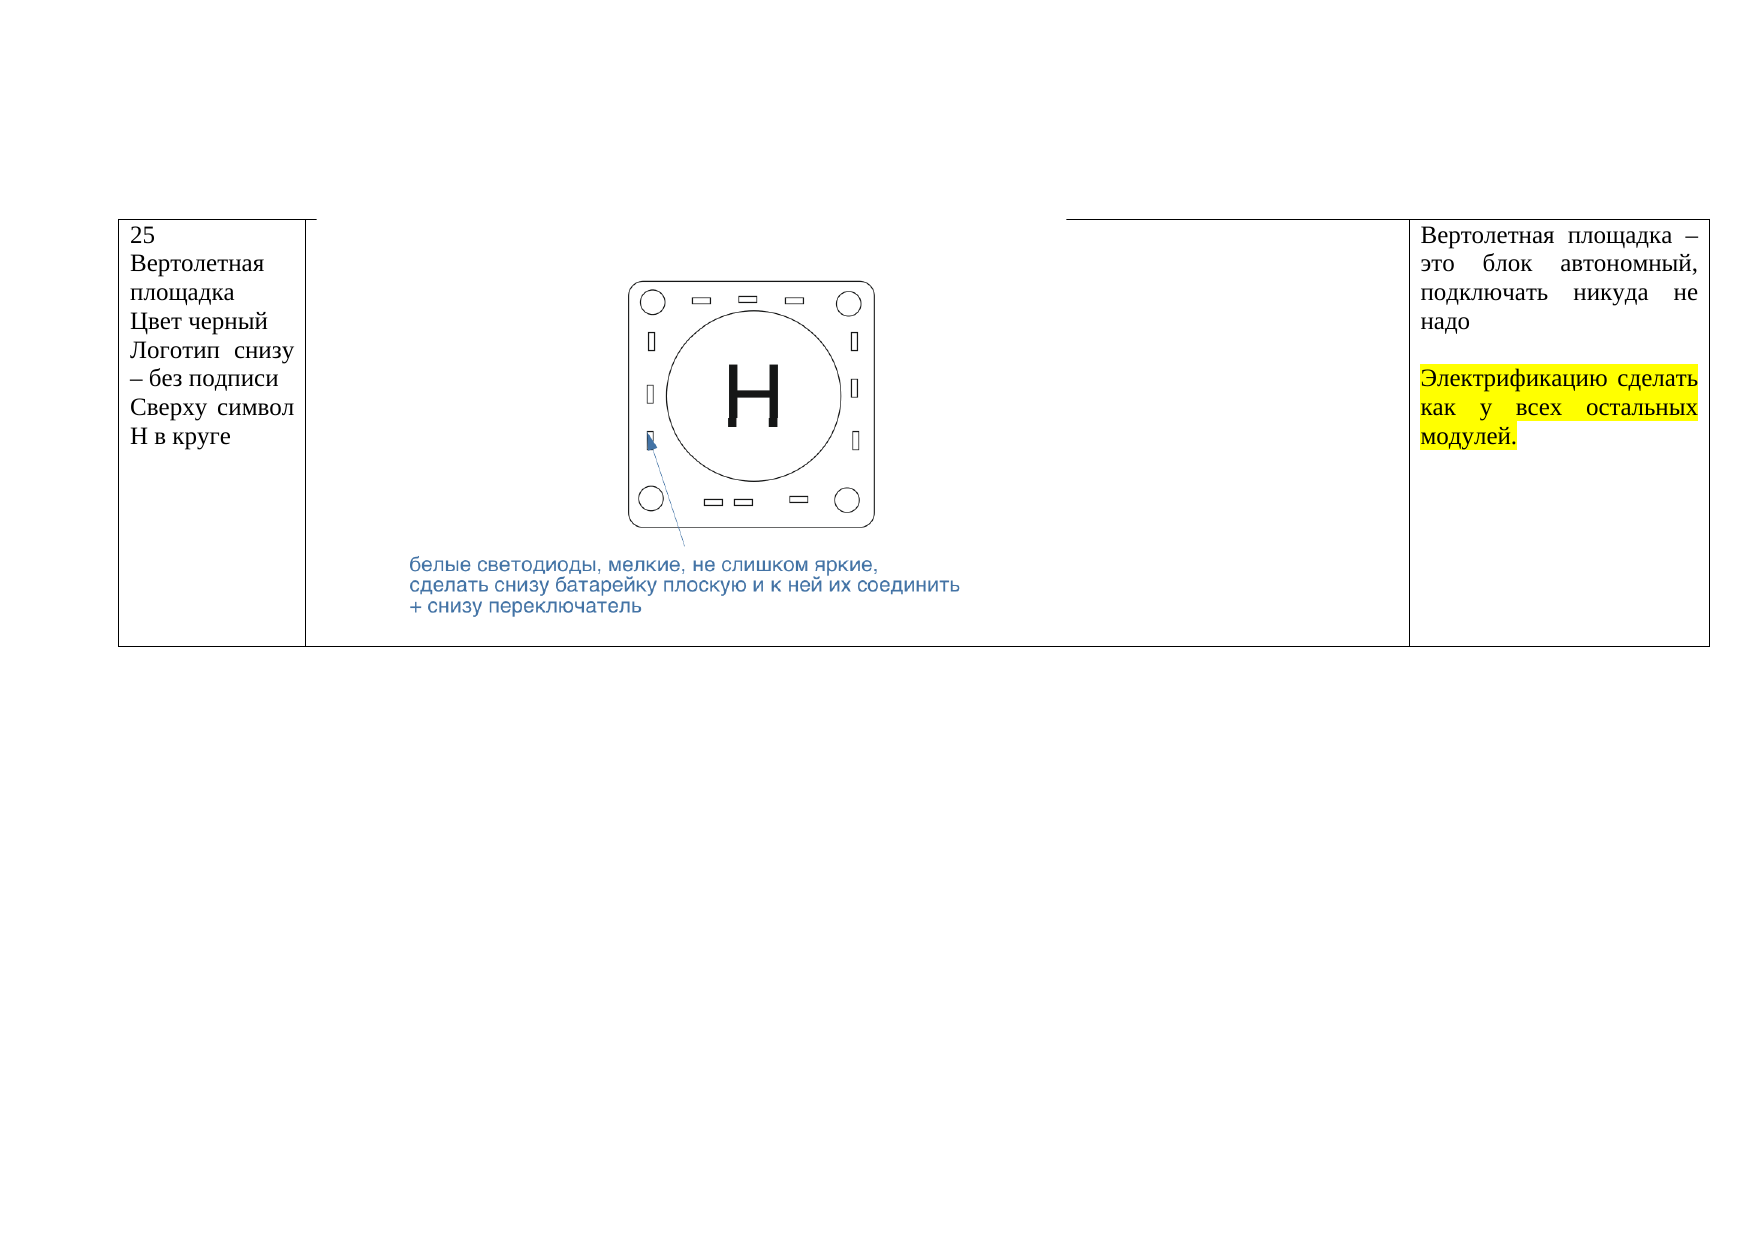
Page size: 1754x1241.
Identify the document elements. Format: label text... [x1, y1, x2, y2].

table_cell 25 Вертолетная площадка Цвет черный Логотип снизу – без подписи Сверху символ H в круге [119, 220, 305, 646]
table_cell Вертолетная площадка – это блок автономный, подключать никуда не надо Электрификацию сделать как у всех остальных модулей. [1410, 220, 1709, 646]
picture [316, 219, 1067, 646]
table_cell [306, 220, 316, 646]
table_cell [1067, 220, 1409, 646]
